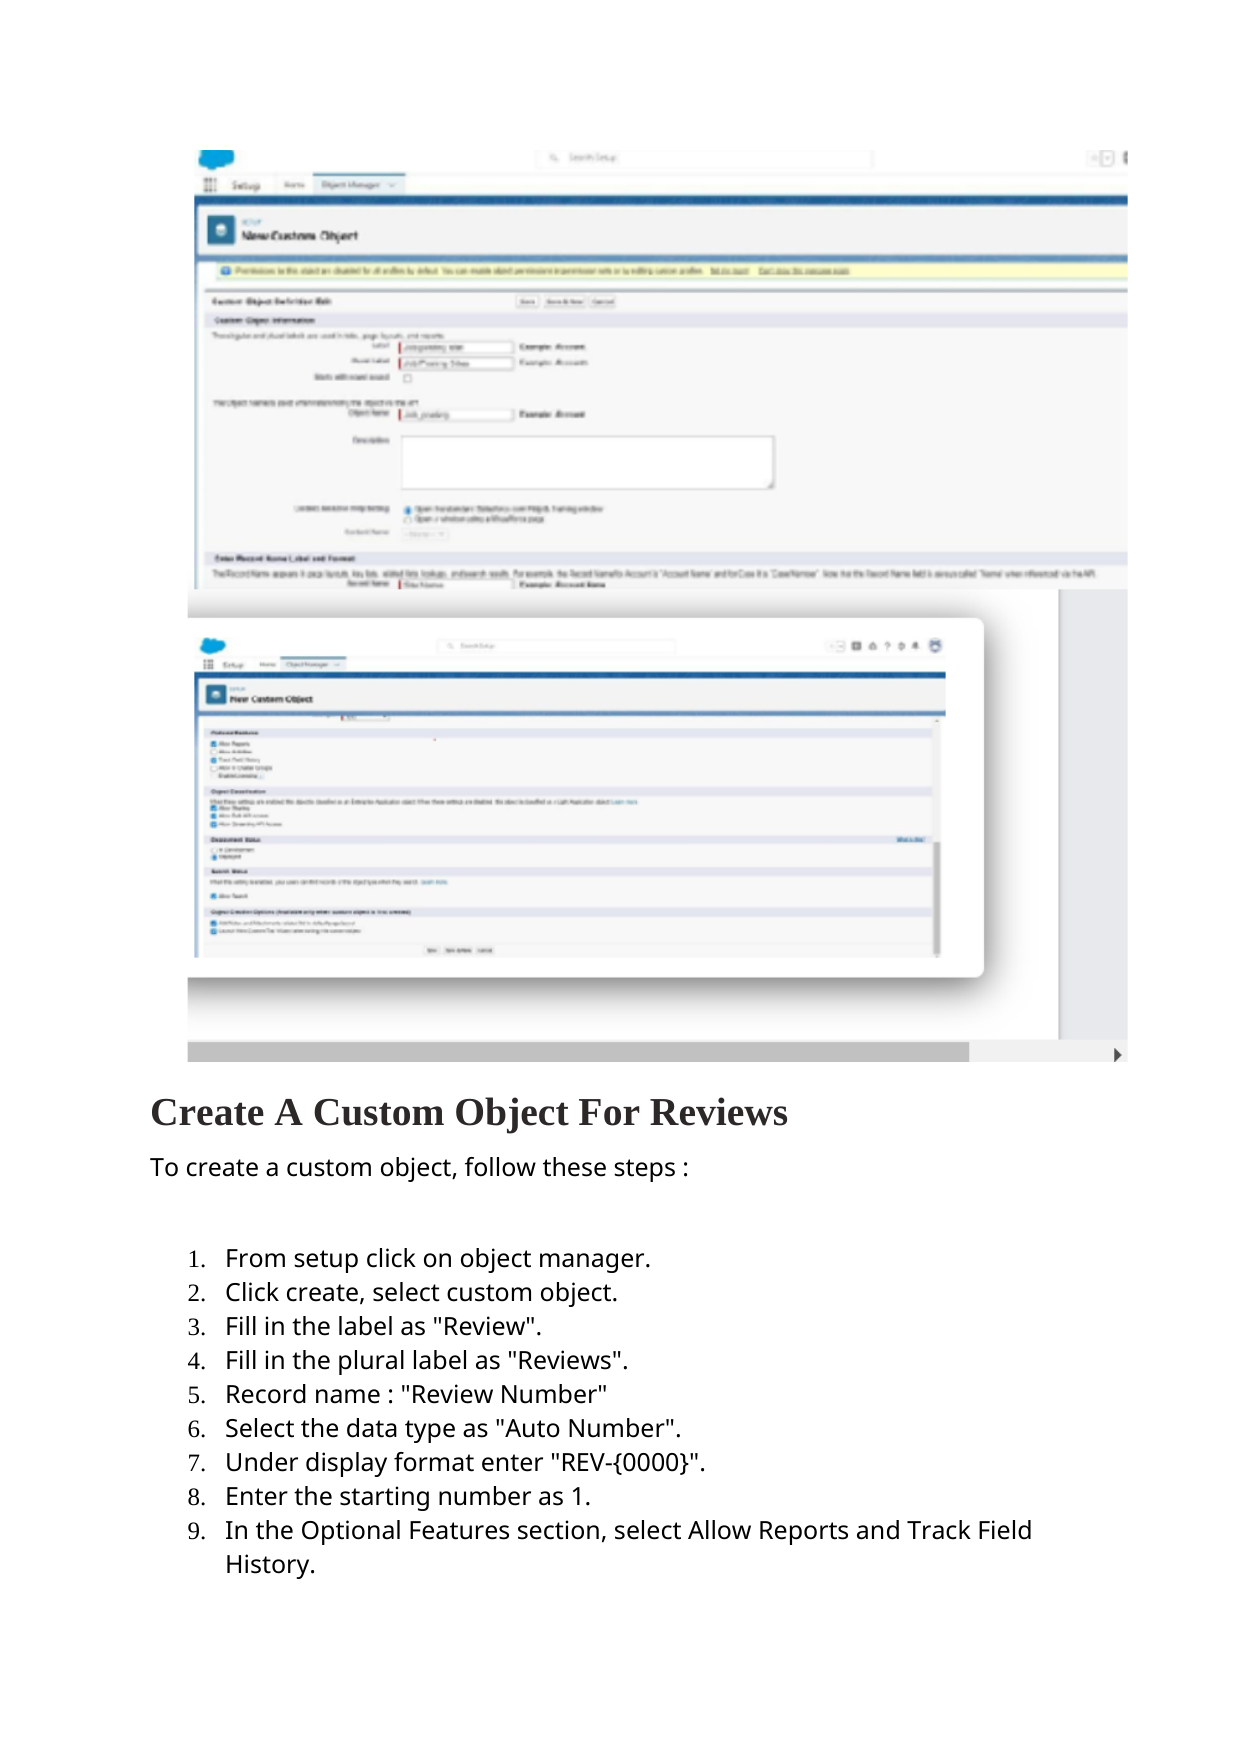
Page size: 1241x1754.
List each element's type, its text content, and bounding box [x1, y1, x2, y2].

list Record name : "Review Number" [187, 1377, 1090, 1411]
picture [187, 150, 1128, 1062]
list Fill in the label as "Review". [187, 1309, 1090, 1343]
list Enter the starting number as 1. [187, 1479, 1090, 1513]
list Click create, select custom object. [187, 1274, 1090, 1309]
list From setup click on object manager. [187, 1241, 1090, 1274]
text To create a custom object, follow these steps : [150, 1149, 1090, 1211]
text Create A Custom Object For Reviews [150, 1087, 1090, 1134]
list Under display format enter "REV-{0000}". [187, 1445, 1090, 1479]
list In the Optional Features section, select Allow Reports and Track Field History. [187, 1513, 1090, 1581]
list Fill in the plural label as "Reviews". [187, 1343, 1090, 1377]
list Select the data type as "Auto Number". [187, 1411, 1090, 1445]
